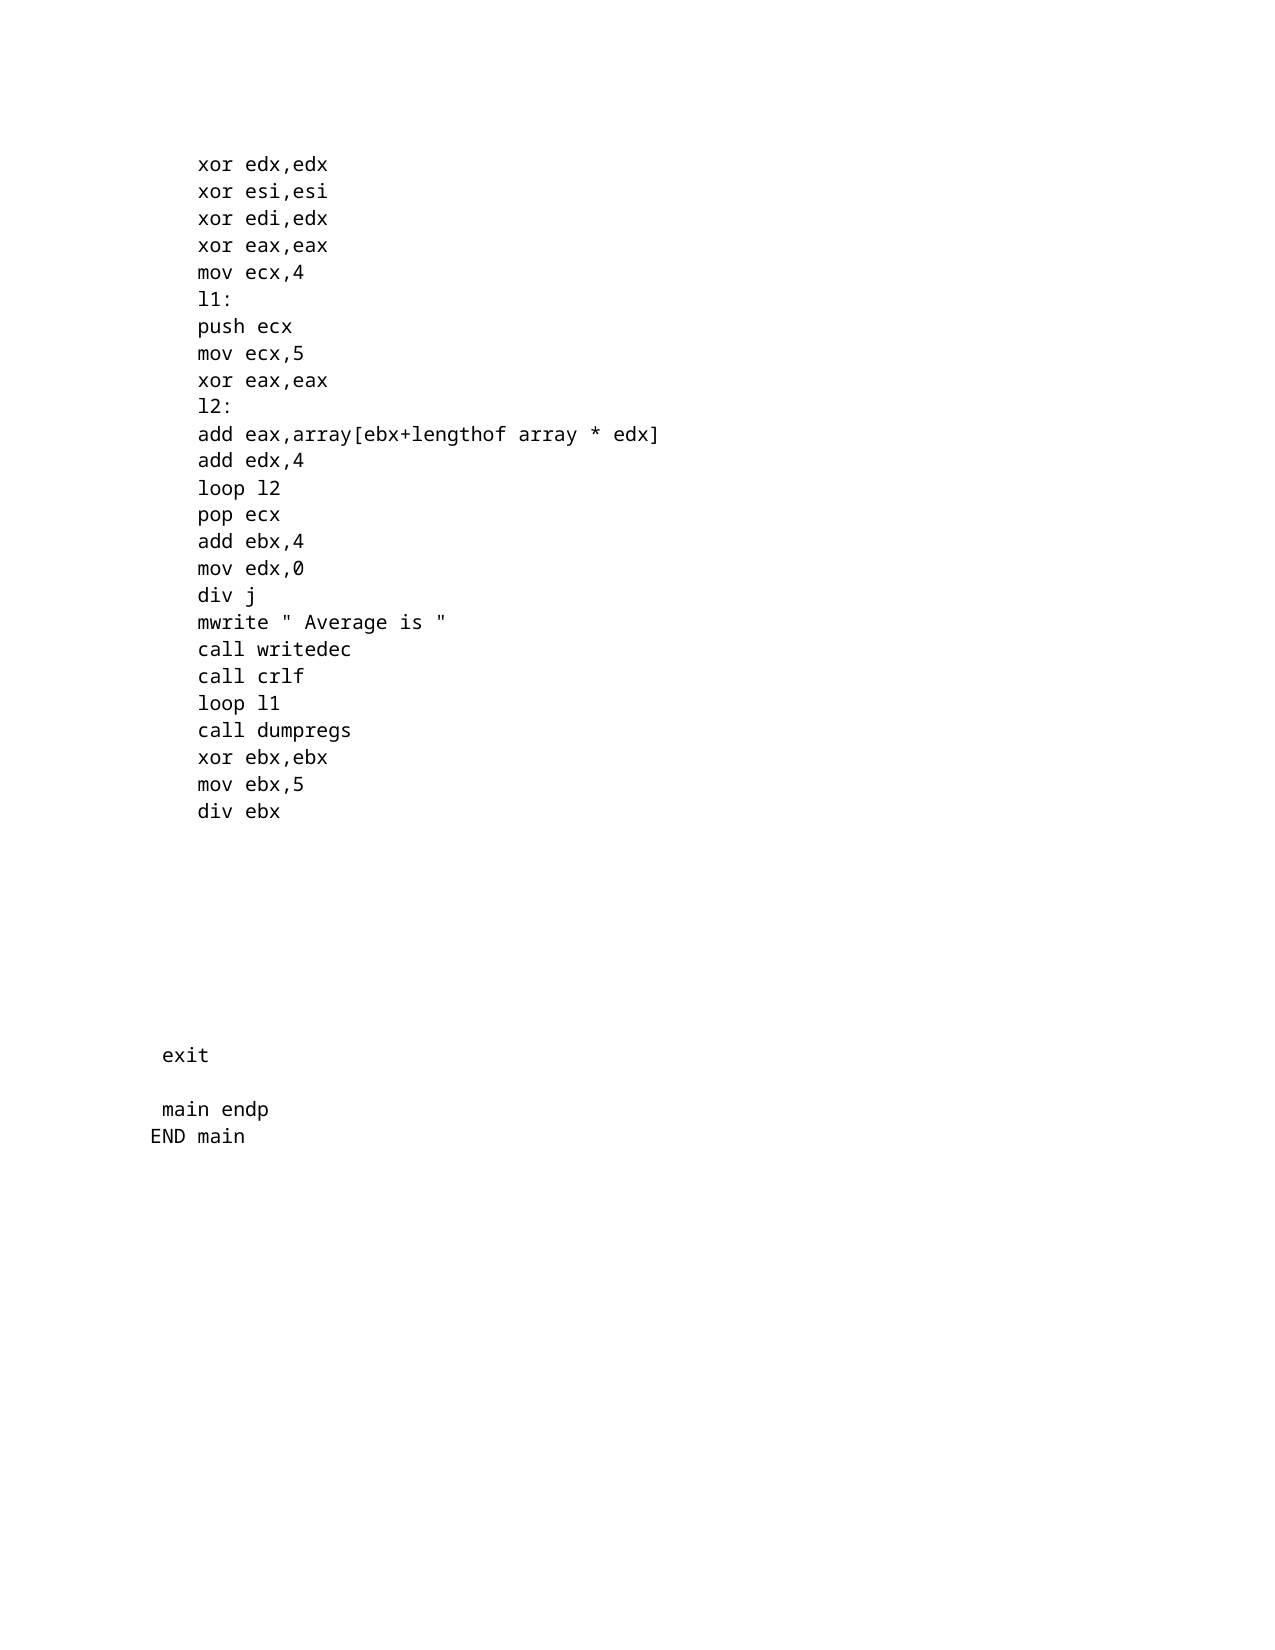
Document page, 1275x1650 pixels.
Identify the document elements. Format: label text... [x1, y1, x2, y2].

text xor esi,esi [150, 177, 1125, 204]
text call writedec [150, 636, 1125, 663]
text l2: [150, 393, 1125, 420]
text pop ecx [150, 501, 1125, 528]
text div ebx [150, 797, 1125, 824]
text div j [150, 582, 1125, 609]
text add ebx,4 [150, 528, 1125, 555]
text add eax,array[ebx+lengthof array * edx] [150, 420, 1125, 447]
text xor edi,edx [150, 204, 1125, 231]
text xor ebx,ebx [150, 743, 1125, 771]
text xor eax,eax [150, 366, 1125, 393]
text call dumpregs [150, 717, 1125, 743]
text call crlf [150, 663, 1125, 689]
text mov ebx,5 [150, 771, 1125, 797]
text l1: [150, 285, 1125, 312]
text push ecx [150, 312, 1125, 339]
text mov ecx,5 [150, 339, 1125, 366]
text add edx,4 [150, 447, 1125, 474]
text xor edx,edx [150, 150, 1125, 177]
text main endp [150, 1095, 1125, 1122]
text END main [150, 1122, 1125, 1149]
text xor eax,eax [150, 231, 1125, 258]
text mov edx,0 [150, 555, 1125, 582]
text exit [150, 1041, 1125, 1068]
text loop l1 [150, 689, 1125, 717]
text loop l2 [150, 474, 1125, 501]
text mov ecx,4 [150, 258, 1125, 285]
text mwrite " Average is " [150, 609, 1125, 636]
